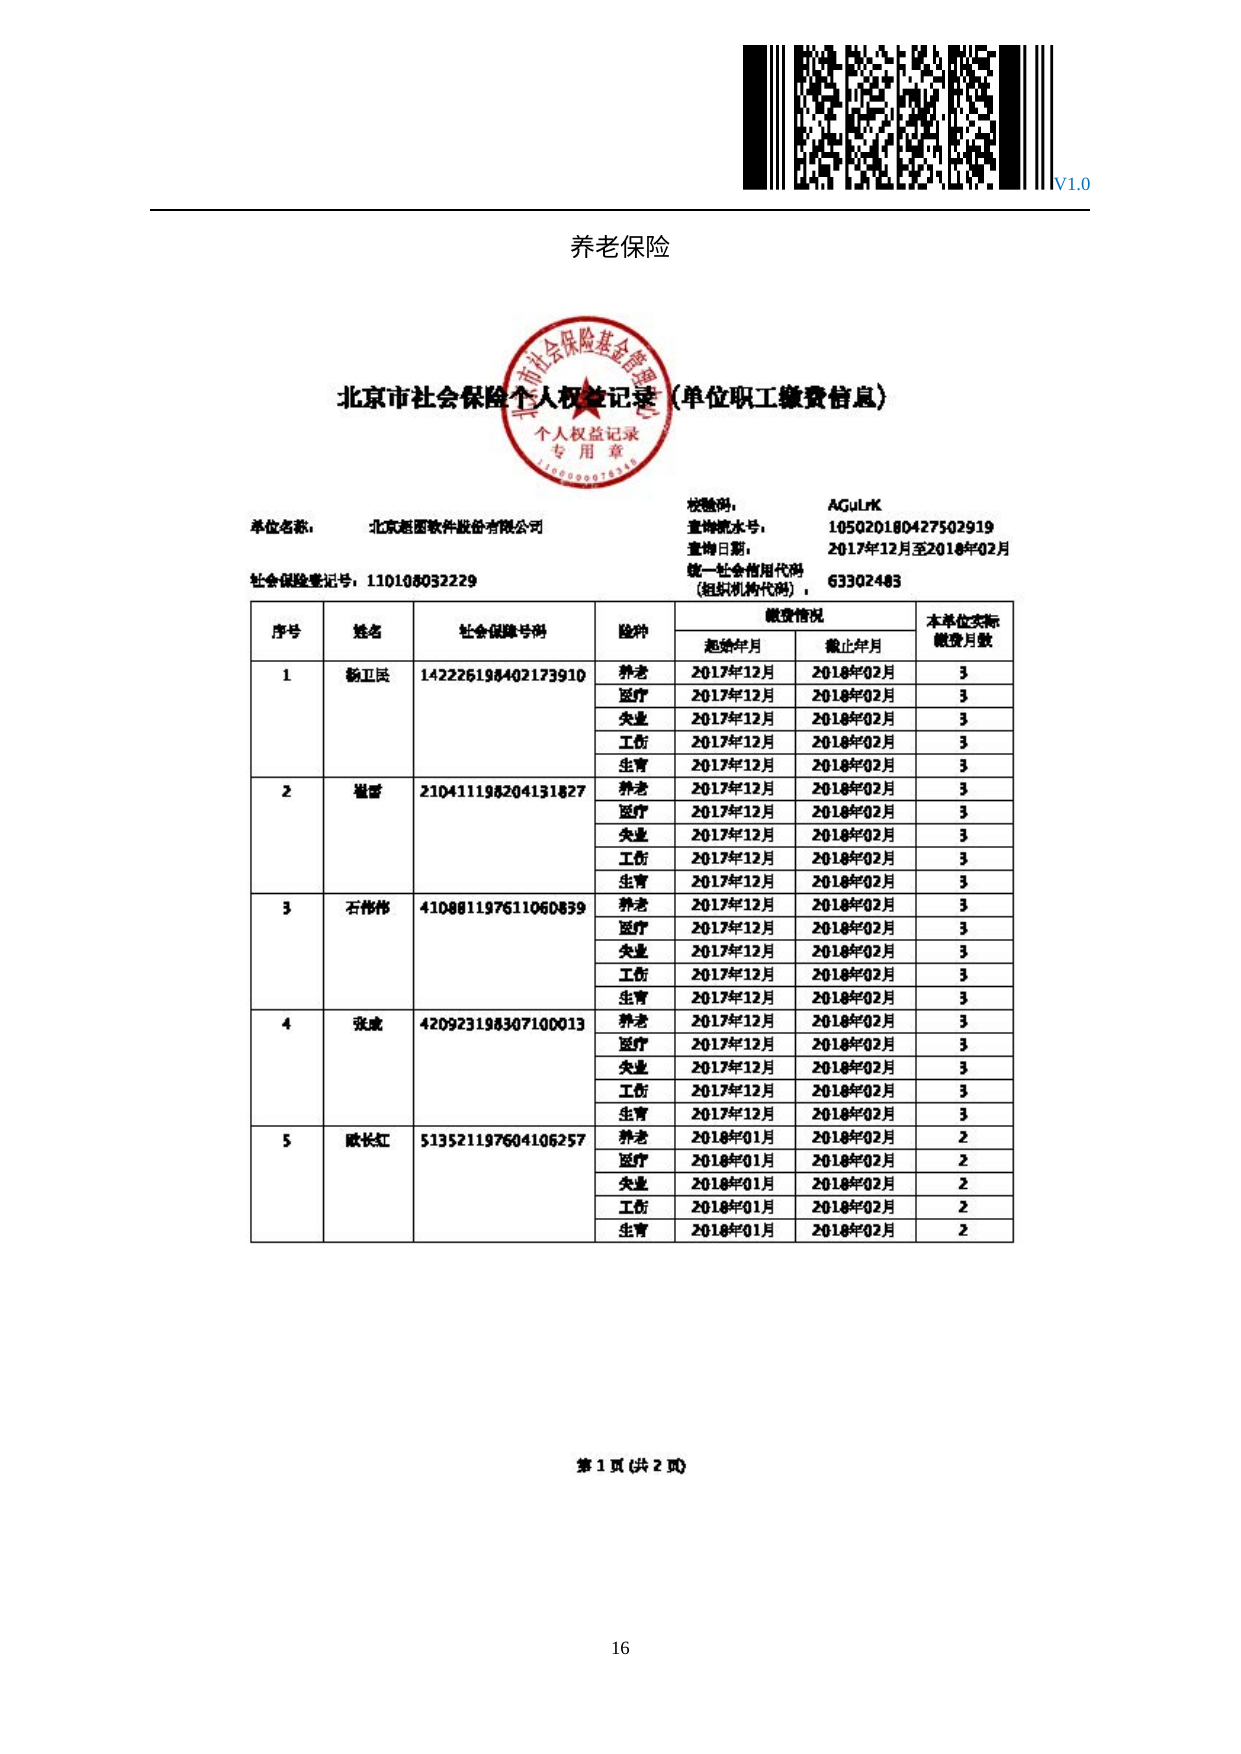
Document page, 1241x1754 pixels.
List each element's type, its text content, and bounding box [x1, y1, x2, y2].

picture [188, 290, 1052, 1512]
picture [742, 44, 1054, 191]
text 养老保险 [150, 228, 1090, 264]
